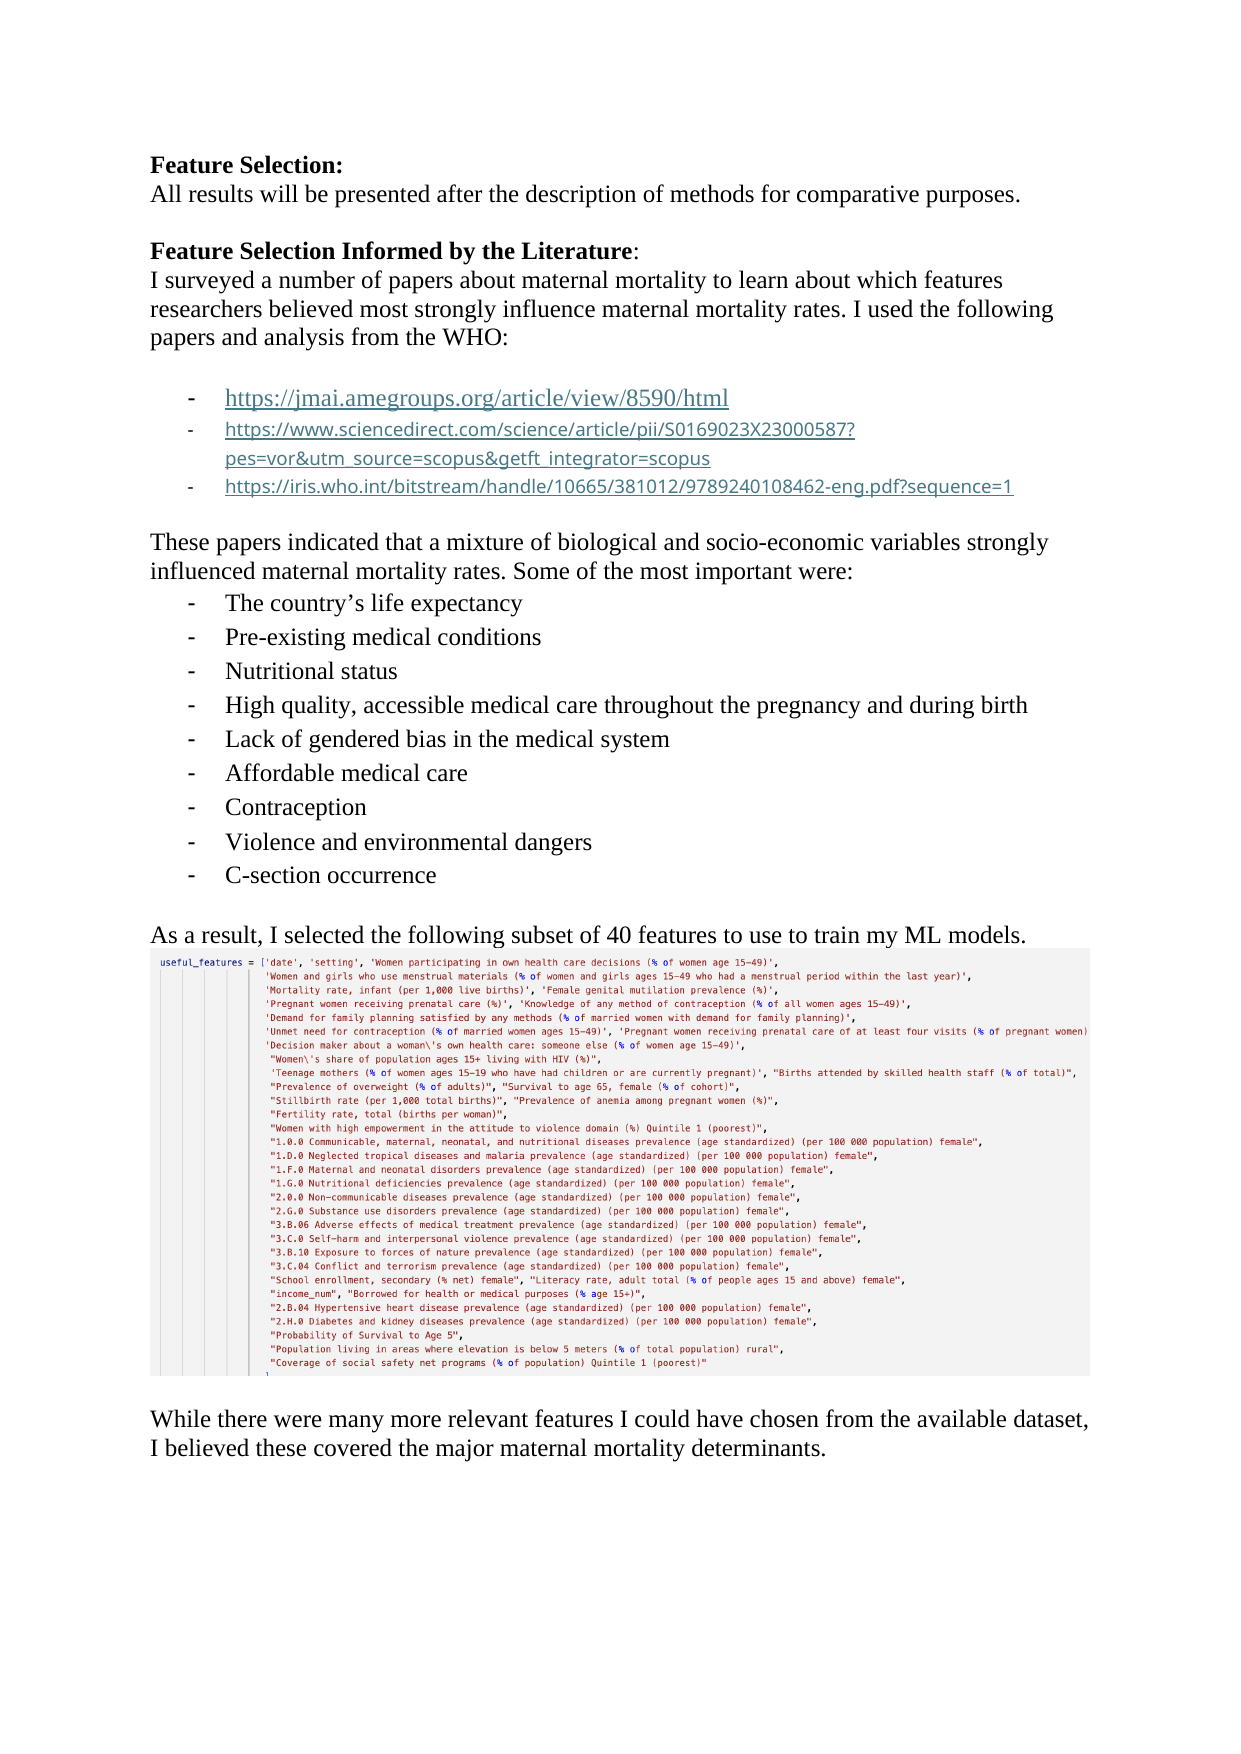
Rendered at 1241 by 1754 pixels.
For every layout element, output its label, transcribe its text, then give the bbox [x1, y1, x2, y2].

text These papers indicated that a mixture of biological and socio-economic variables strongly influenced maternal mortality rates. Some of the most important were: [150, 527, 1090, 585]
text I surveyed a number of papers about maternal mortality to learn about which features researchers believed most strongly influence maternal mortality rates. I used the following papers and analysis from the WHO: [150, 265, 1090, 351]
list C-section occurrence [187, 857, 1090, 891]
picture [150, 948, 1091, 1376]
list Affordable medical care [187, 755, 1090, 789]
list https://iris.who.int/bitstream/handle/10665/381012/9789240108462-eng.pdf?sequence=1 [187, 470, 1090, 498]
text Feature Selection: [150, 150, 1090, 179]
text Feature Selection Informed by the Literature: [150, 236, 1090, 265]
list https://www.sciencedirect.com/science/article/pii/S0169023X23000587?pes=vor&utm_source=scopus&getft_integrator=scopus [187, 414, 1090, 470]
list The country’s life expectancy [187, 585, 1090, 619]
text While there were many more relevant features I could have chosen from the available dataset, I believed these covered the major maternal mortality determinants. [150, 1404, 1090, 1462]
list Lack of gendered bias in the medical system [187, 721, 1090, 755]
text All results will be presented after the description of methods for comparative purposes. [150, 179, 1090, 207]
list Contraception [187, 789, 1090, 823]
list https://jmai.amegroups.org/article/view/8590/html [187, 380, 1090, 414]
list Pre-existing medical conditions [187, 619, 1090, 653]
list Violence and environmental dangers [187, 823, 1090, 857]
list Nutritional status [187, 653, 1090, 687]
text As a result, I selected the following subset of 40 features to use to train my ML models. [150, 920, 1090, 948]
list High quality, accessible medical care throughout the pregnancy and during birth [187, 687, 1090, 721]
